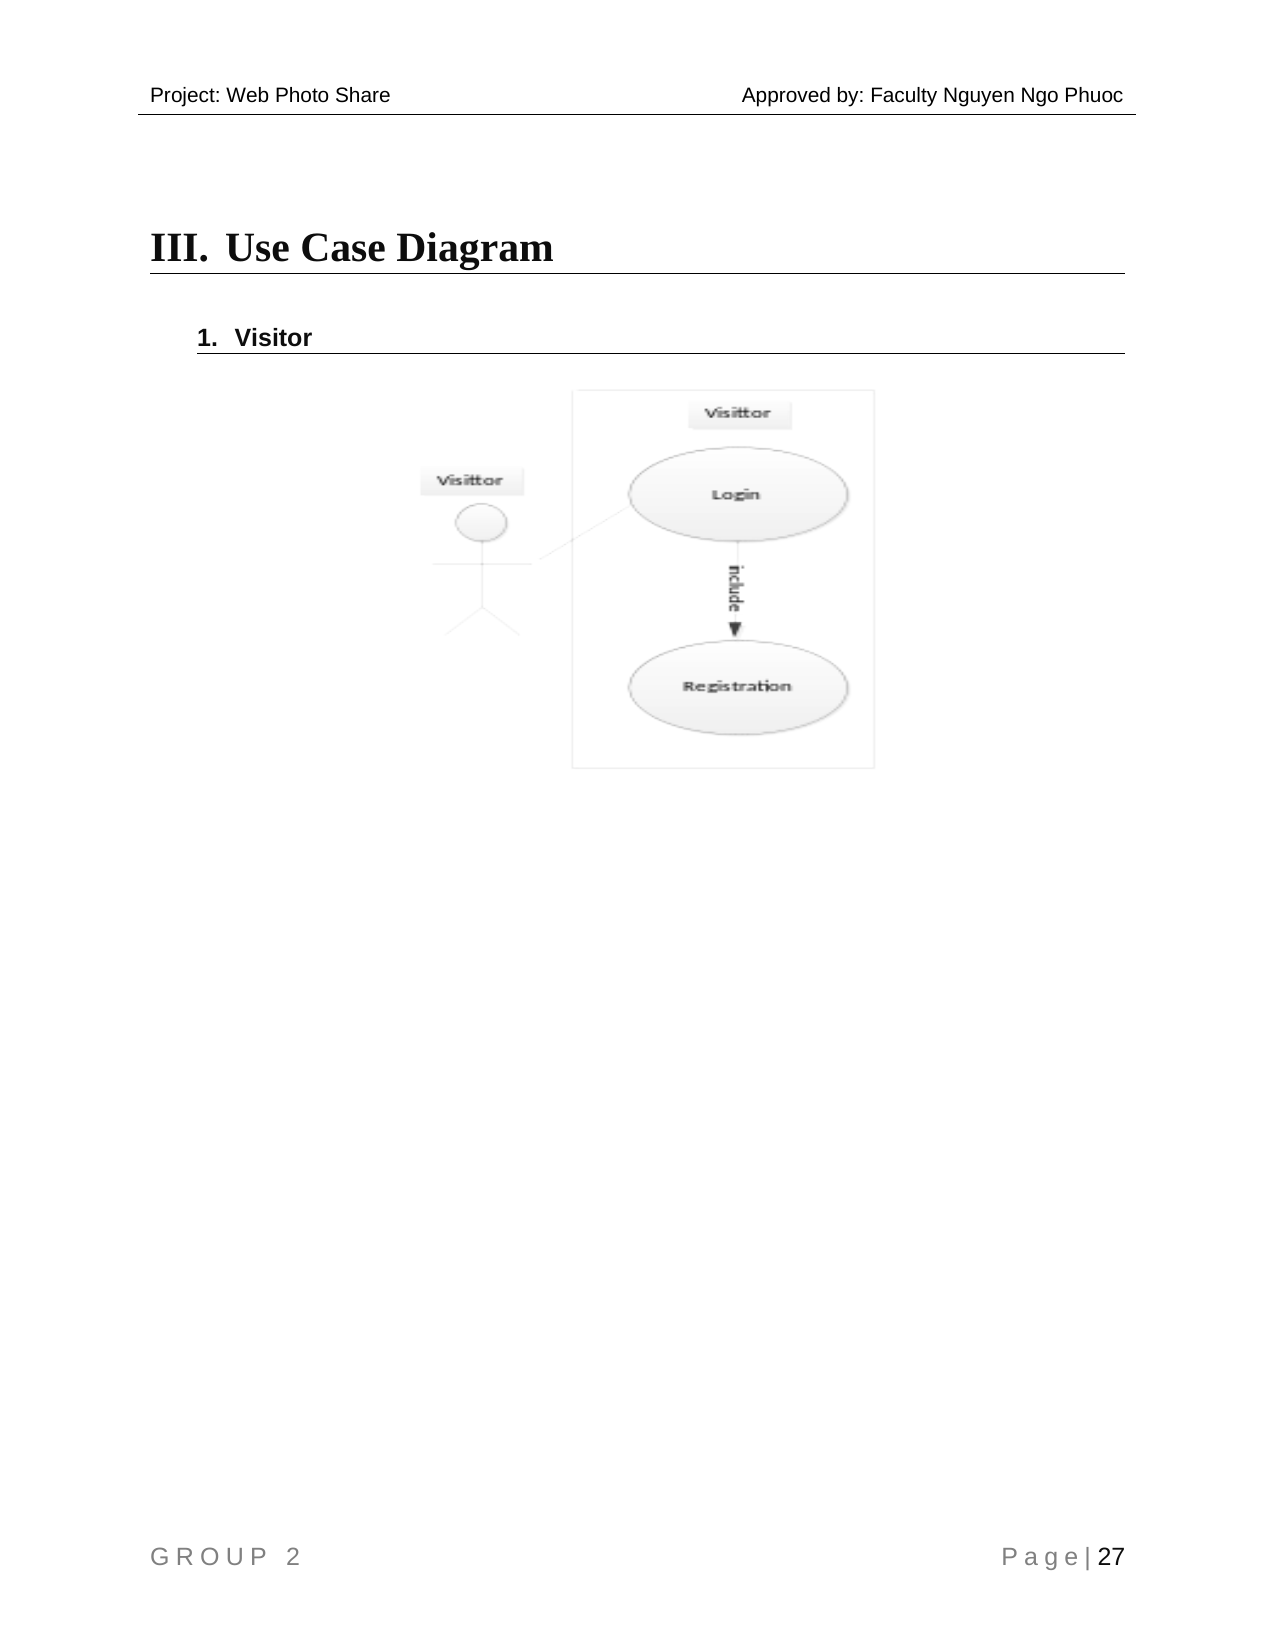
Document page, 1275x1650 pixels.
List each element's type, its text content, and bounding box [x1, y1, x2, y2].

subtitle Visitor [197, 323, 1125, 353]
subtitle Use Case Diagram [150, 223, 1125, 273]
